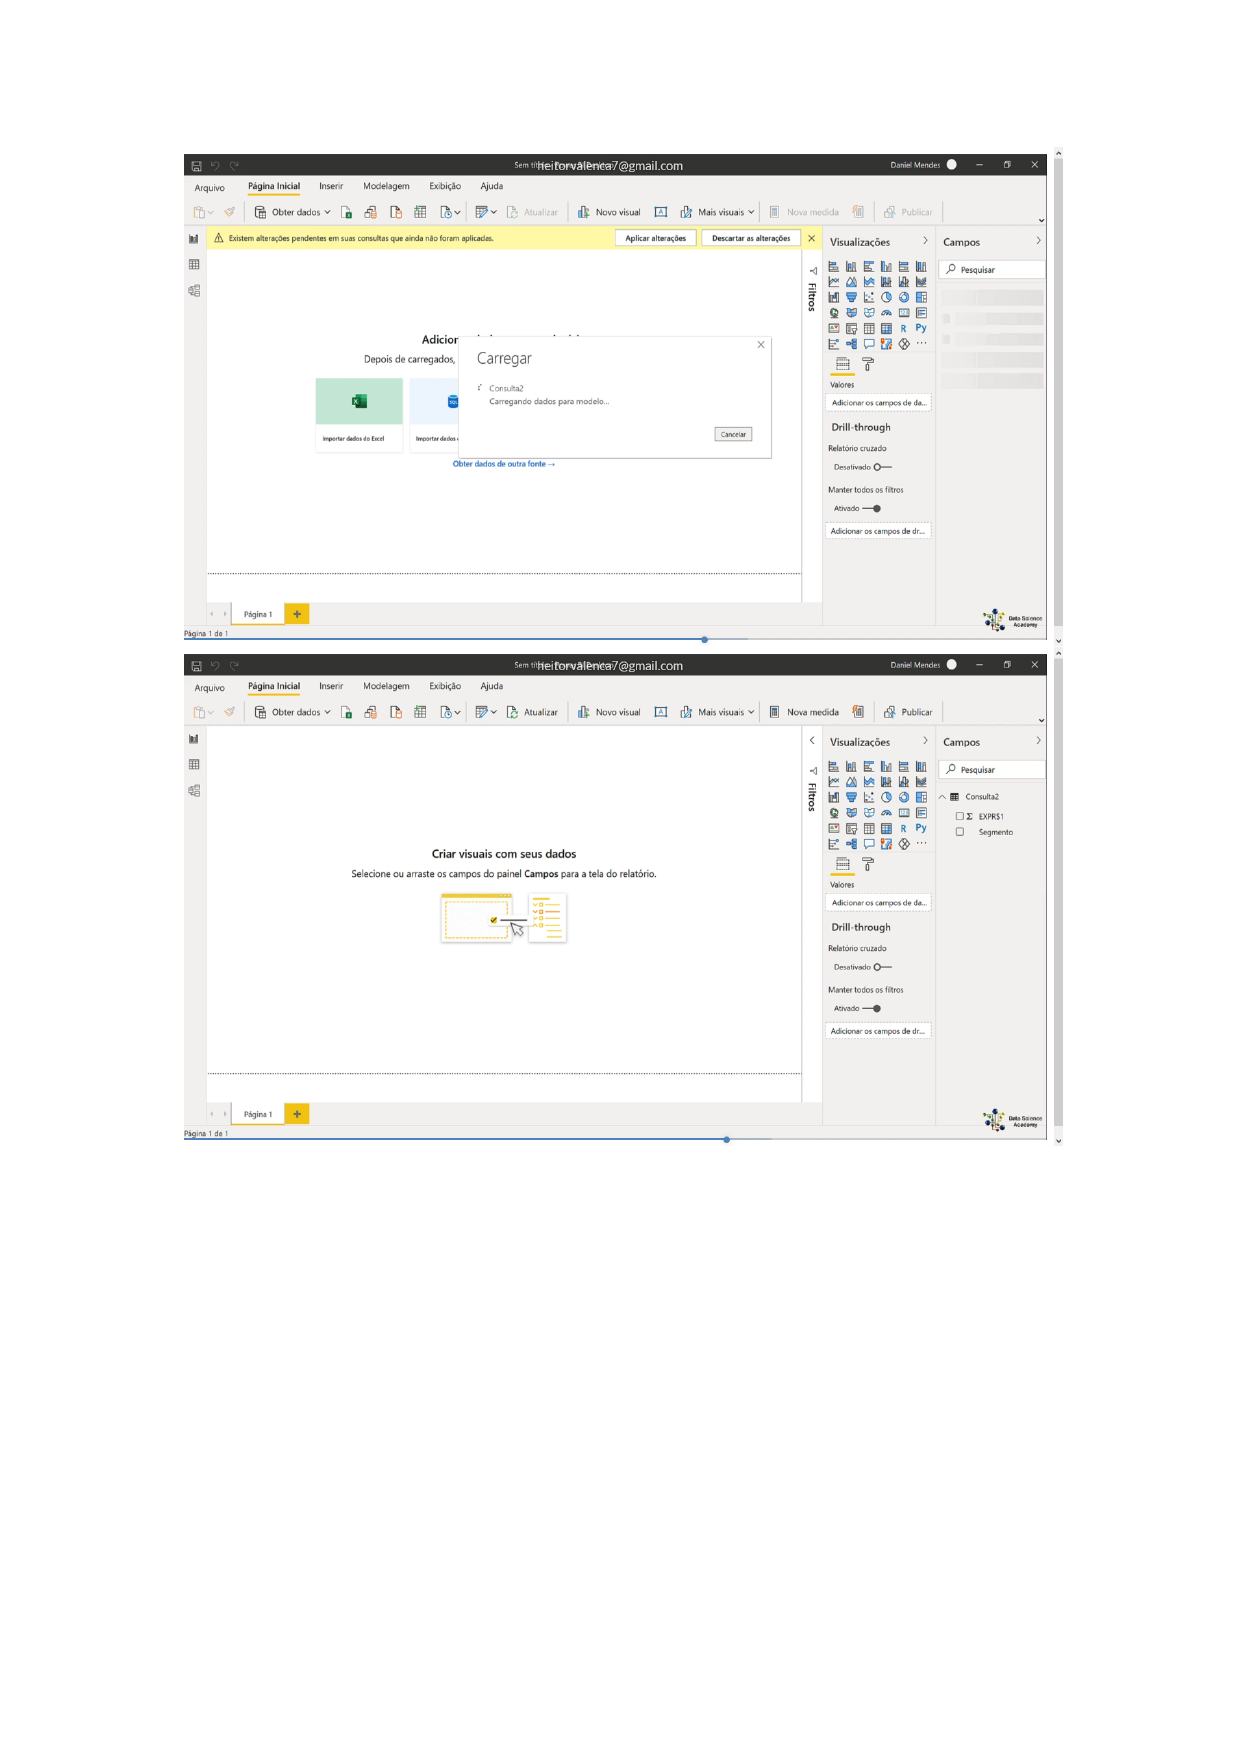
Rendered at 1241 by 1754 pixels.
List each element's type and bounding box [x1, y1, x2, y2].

picture [177, 647, 1063, 1146]
picture [177, 147, 1063, 646]
